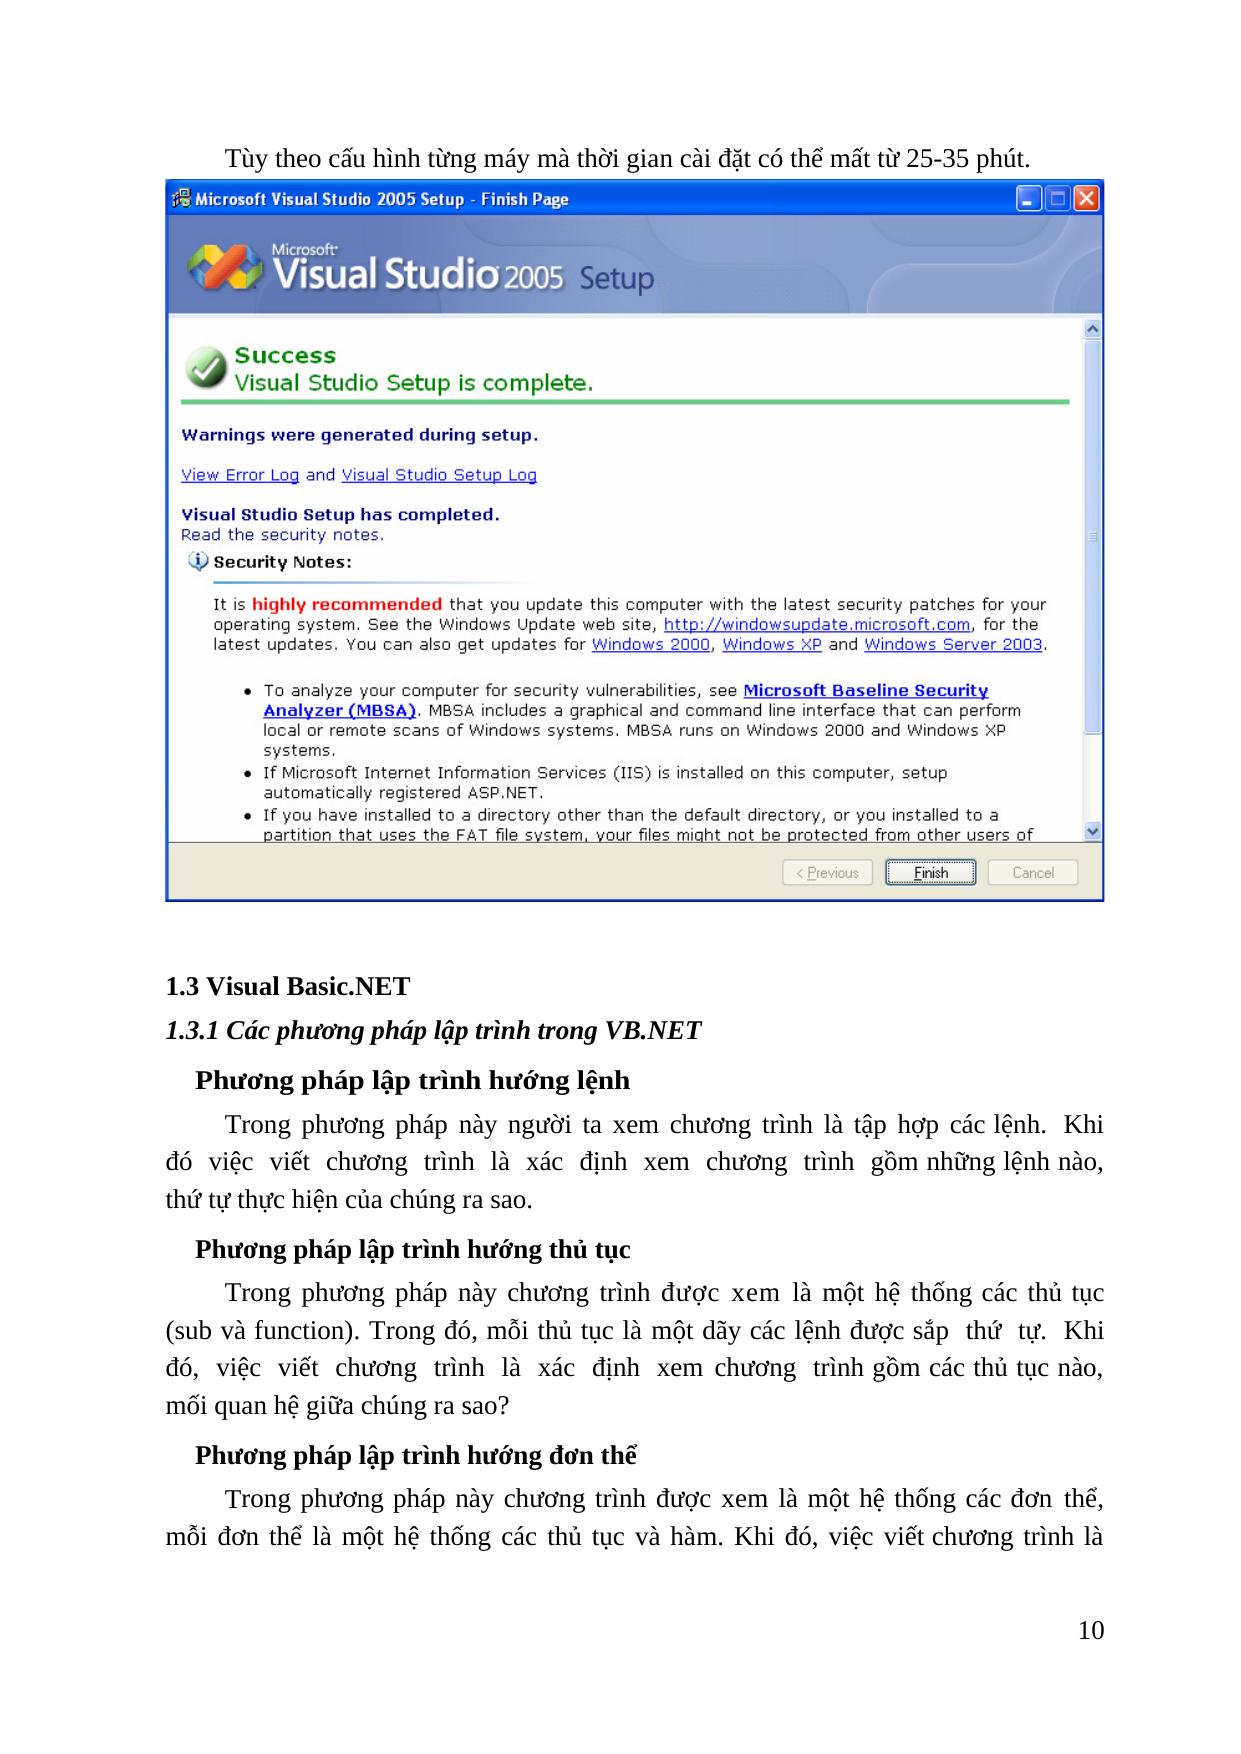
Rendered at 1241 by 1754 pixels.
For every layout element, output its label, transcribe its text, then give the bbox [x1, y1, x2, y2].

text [165, 1476, 1104, 1551]
text 1.3 Visual Basic.NET [165, 964, 1104, 1001]
text Trong phương pháp này người ta xem chương trình là tập hợp các lệnh. Khi đó việc viết chương trình là xác định xem chương trình gồm những lệnh nào, thứ tự thực hiện của chúng ra sao. [165, 1101, 1104, 1214]
text 1.3.1 Các phương pháp lập trình trong VB.NET [165, 1008, 1104, 1045]
text Phương pháp lập trình hướng lệnh [165, 1058, 1104, 1095]
text Phương pháp lập trình hướng đơn thể [165, 1433, 1104, 1470]
text Trong phương pháp này chương trình được xem là một hệ thống các thủ tục (sub và function). Trong đó, mỗi thủ tục là một dãy các lệnh được sắp thứ tự. Khi đó, việc viết chương trình là xác định xem chương trình gồm các thủ tục nào, mối quan hệ giữa chúng ra sao? [165, 1270, 1104, 1420]
text Tùy theo cấu hình từng máy mà thời gian cài đặt có thể mất từ 25-35 phút. [165, 136, 1104, 173]
text Phương pháp lập trình hướng thủ tục [165, 1226, 1104, 1264]
